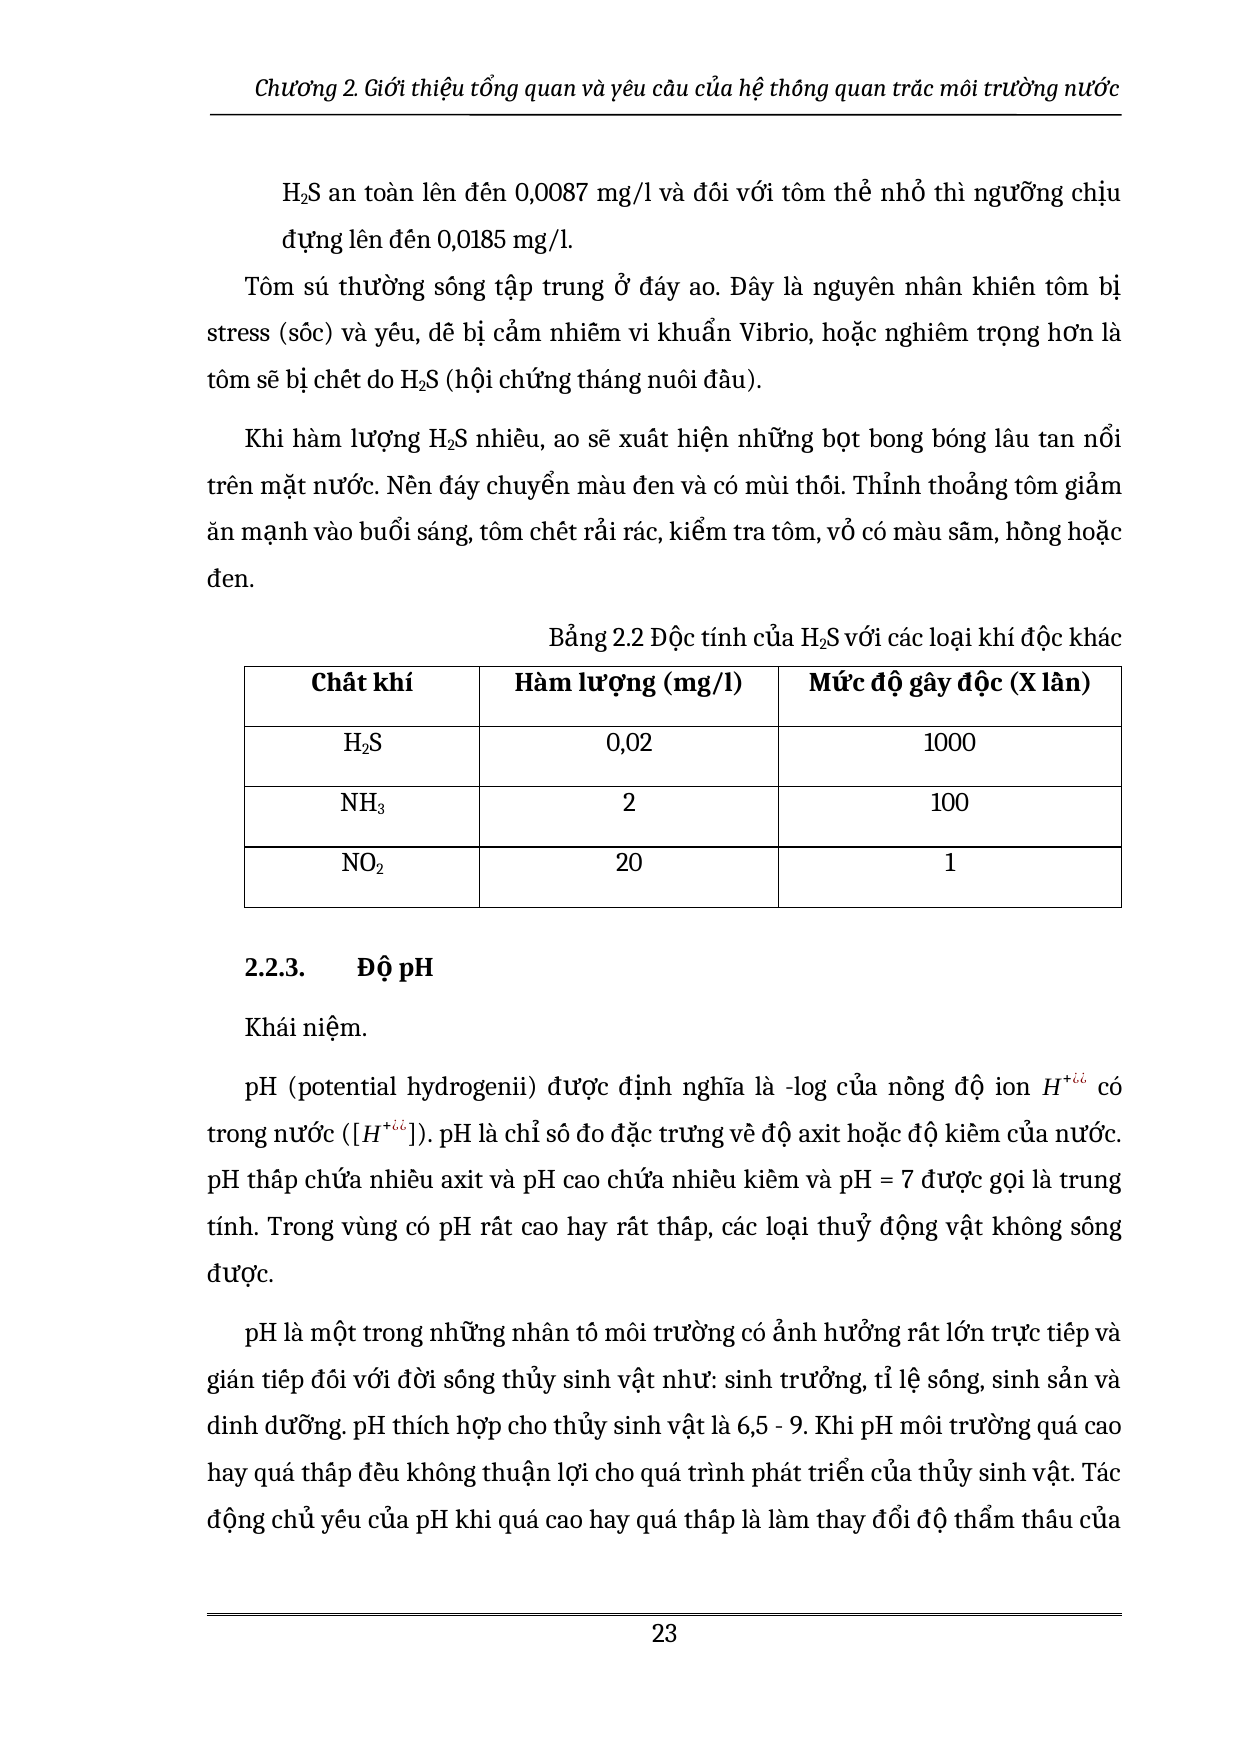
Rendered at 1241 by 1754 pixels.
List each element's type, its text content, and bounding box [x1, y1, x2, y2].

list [244, 177, 1122, 255]
table_cell 2 [480, 787, 778, 846]
text pH (potential hydrogenii) được định nghĩa là -log của nồng độ ion có trong nước ([]). pH là chỉ số đo đặc trưng về độ axit hoặc độ kiềm của nước. pH thấp chứa nhiều axit và pH cao chứa nhiều kiềm và pH = 7 được gọi là trung tính. Trong vùng có pH rất cao hay rất thấp, các loại thuỷ động vật không sống được. [207, 1071, 1122, 1289]
text Tôm sú thường sống tập trung ở đáy ao. Đây là nguyên nhân khiến tôm bị stress (sốc) và yếu, dễ bị cảm nhiễm vi khuẩn Vibrio, hoặc nghiêm trọng hơn là tôm sẽ bị chết do H2S (hội chứng tháng nuôi đầu). [207, 271, 1122, 395]
table_cell H2S [245, 727, 479, 786]
subtitle Độ pH [244, 951, 1122, 983]
table_cell NO2 [245, 848, 479, 907]
table_cell 0,02 [480, 727, 778, 786]
text Khái niệm. [207, 1012, 1122, 1043]
table_header Chất khí [245, 667, 479, 726]
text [207, 1317, 1122, 1535]
table_cell 1000 [779, 727, 1121, 786]
text Bảng 2.2 Độc tính của H2S với các loại khí độc khác [207, 622, 1122, 653]
table_cell NH3 [245, 787, 479, 846]
table_header Mức độ gây độc (X lần) [779, 667, 1121, 726]
table_cell 20 [480, 848, 778, 907]
text Khi hàm lượng H2S nhiều, ao sẽ xuất hiện những bọt bong bóng lâu tan nổi trên mặt nước. Nền đáy chuyển màu đen và có mùi thối. Thỉnh thoảng tôm giảm ăn mạnh vào buổi sáng, tôm chết rải rác, kiểm tra tôm, vỏ có màu sẫm, hồng hoặc đen. [207, 423, 1122, 594]
table_header Hàm lượng (mg/l) [480, 667, 778, 726]
table_cell 1 [779, 848, 1121, 907]
table_cell 100 [779, 787, 1121, 846]
